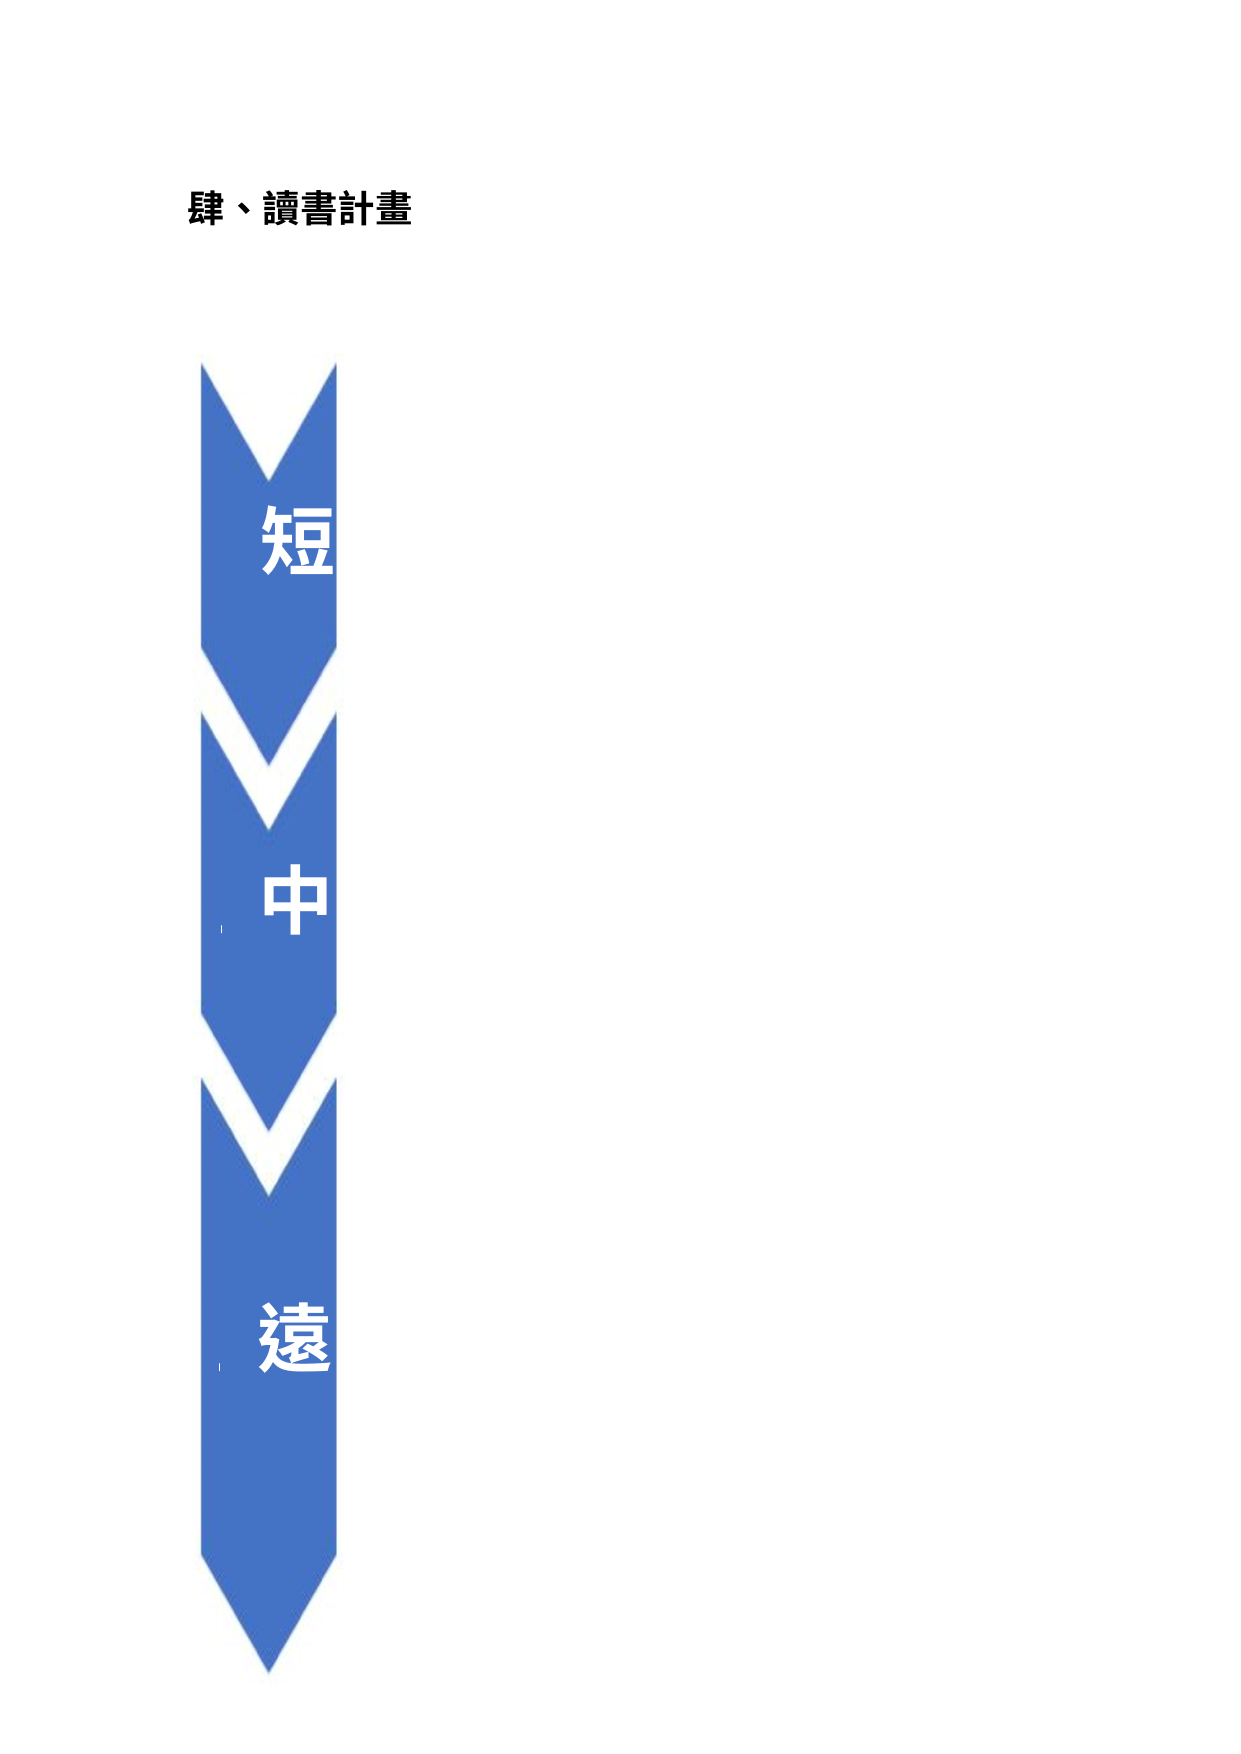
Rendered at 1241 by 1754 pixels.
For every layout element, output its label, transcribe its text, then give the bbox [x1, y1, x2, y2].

subtitle 肆、讀書計畫 [187, 169, 1053, 244]
picture [188, 346, 350, 1692]
